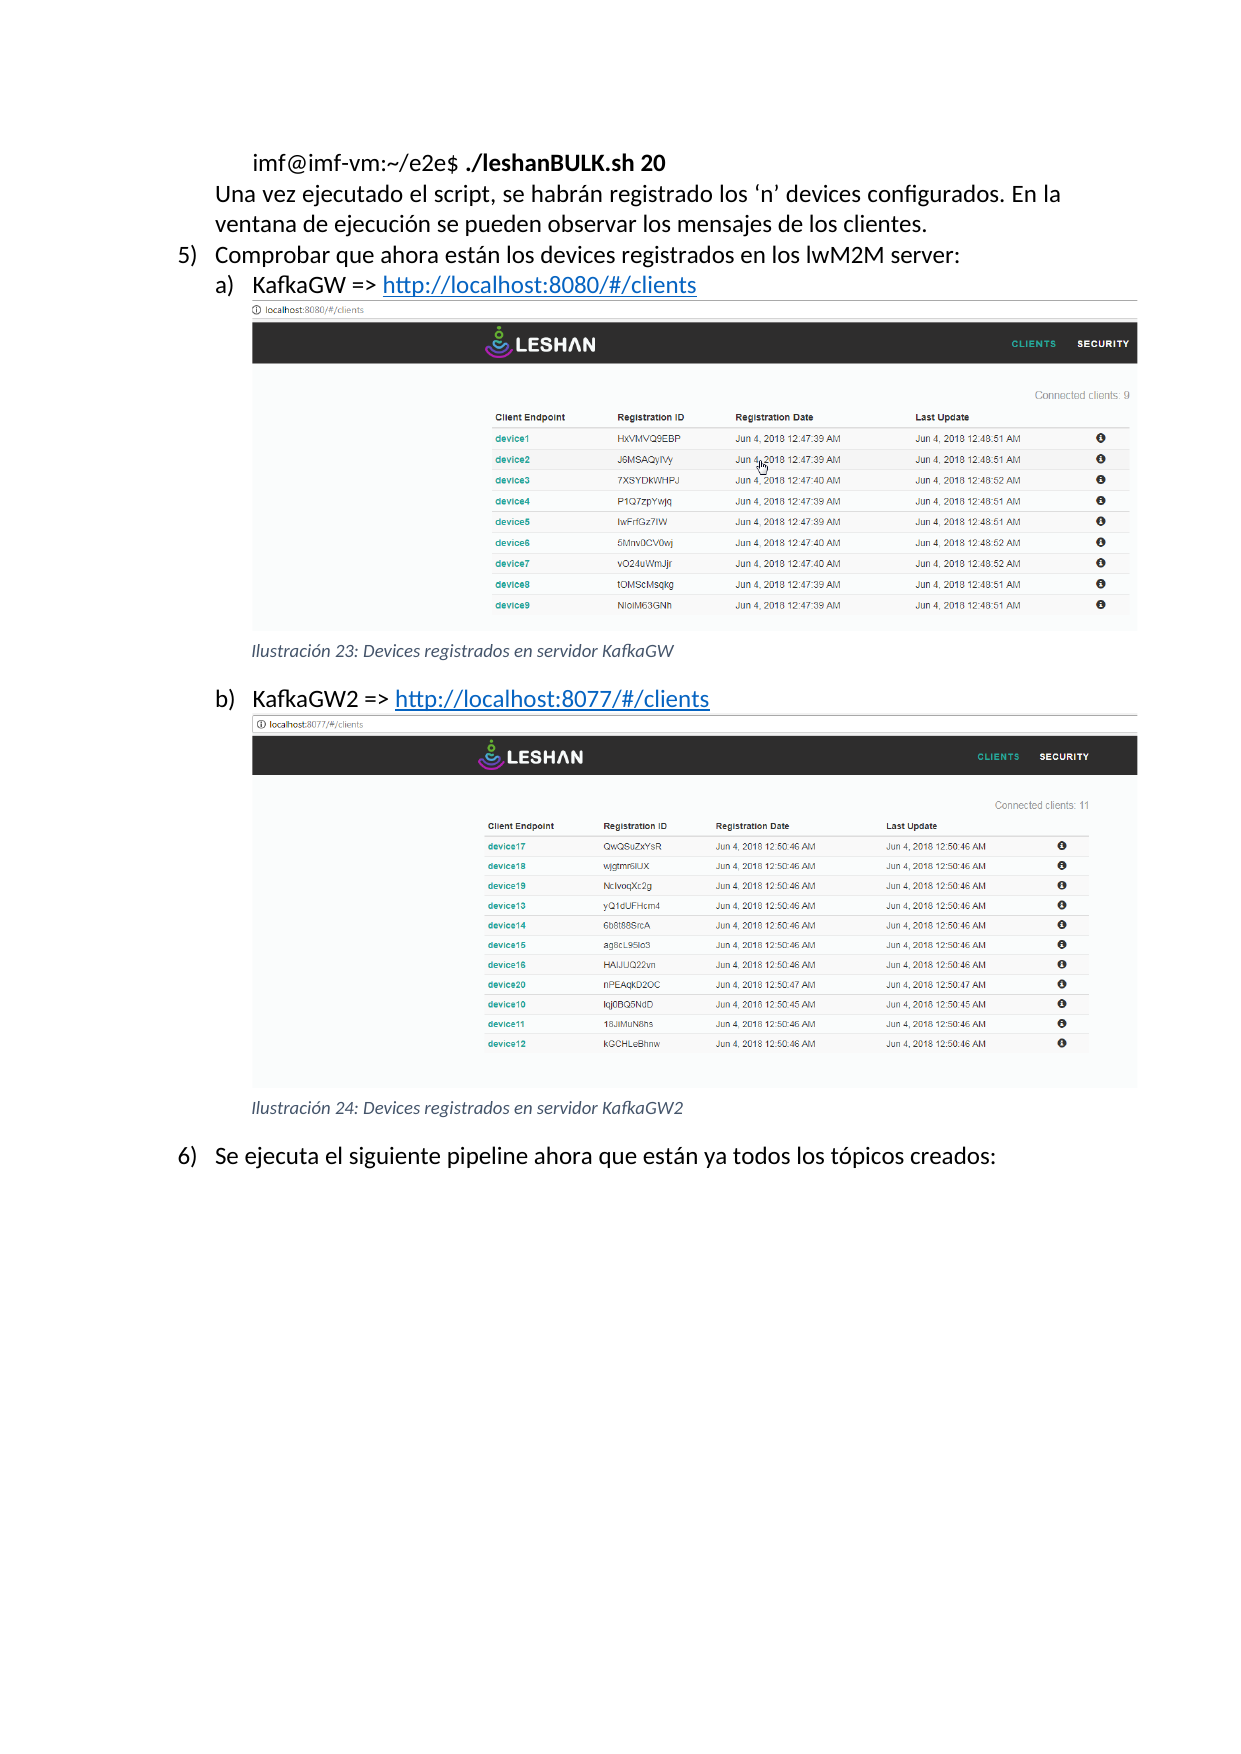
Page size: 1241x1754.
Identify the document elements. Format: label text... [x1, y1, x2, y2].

text Ilustración 23: Devices registrados en servidor KafkaGW [251, 639, 1063, 662]
picture [252, 713, 1138, 1088]
list KafkaGW => http://localhost:8080/#/clients [215, 270, 1063, 300]
picture [252, 300, 1138, 631]
list Se ejecuta el siguiente pipeline ahora que están ya todos los tópicos creados: [177, 1140, 1063, 1171]
text Ilustración 24: Devices registrados en servidor KafkaGW2 [251, 1096, 1063, 1119]
list imf@imf-vm:~/e2e$ ./leshanBULK.sh 20 [252, 148, 1063, 178]
list KafkaGW2 => http://localhost:8077/#/clients [215, 683, 1063, 713]
list Comprobar que ahora están los devices registrados en los lwM2M server: [177, 239, 1063, 270]
list Una vez ejecutado el script, se habrán registrado los ‘n’ devices configurados. En la ventana de ejecución se pueden observar los mensajes de los clientes. [215, 178, 1063, 239]
